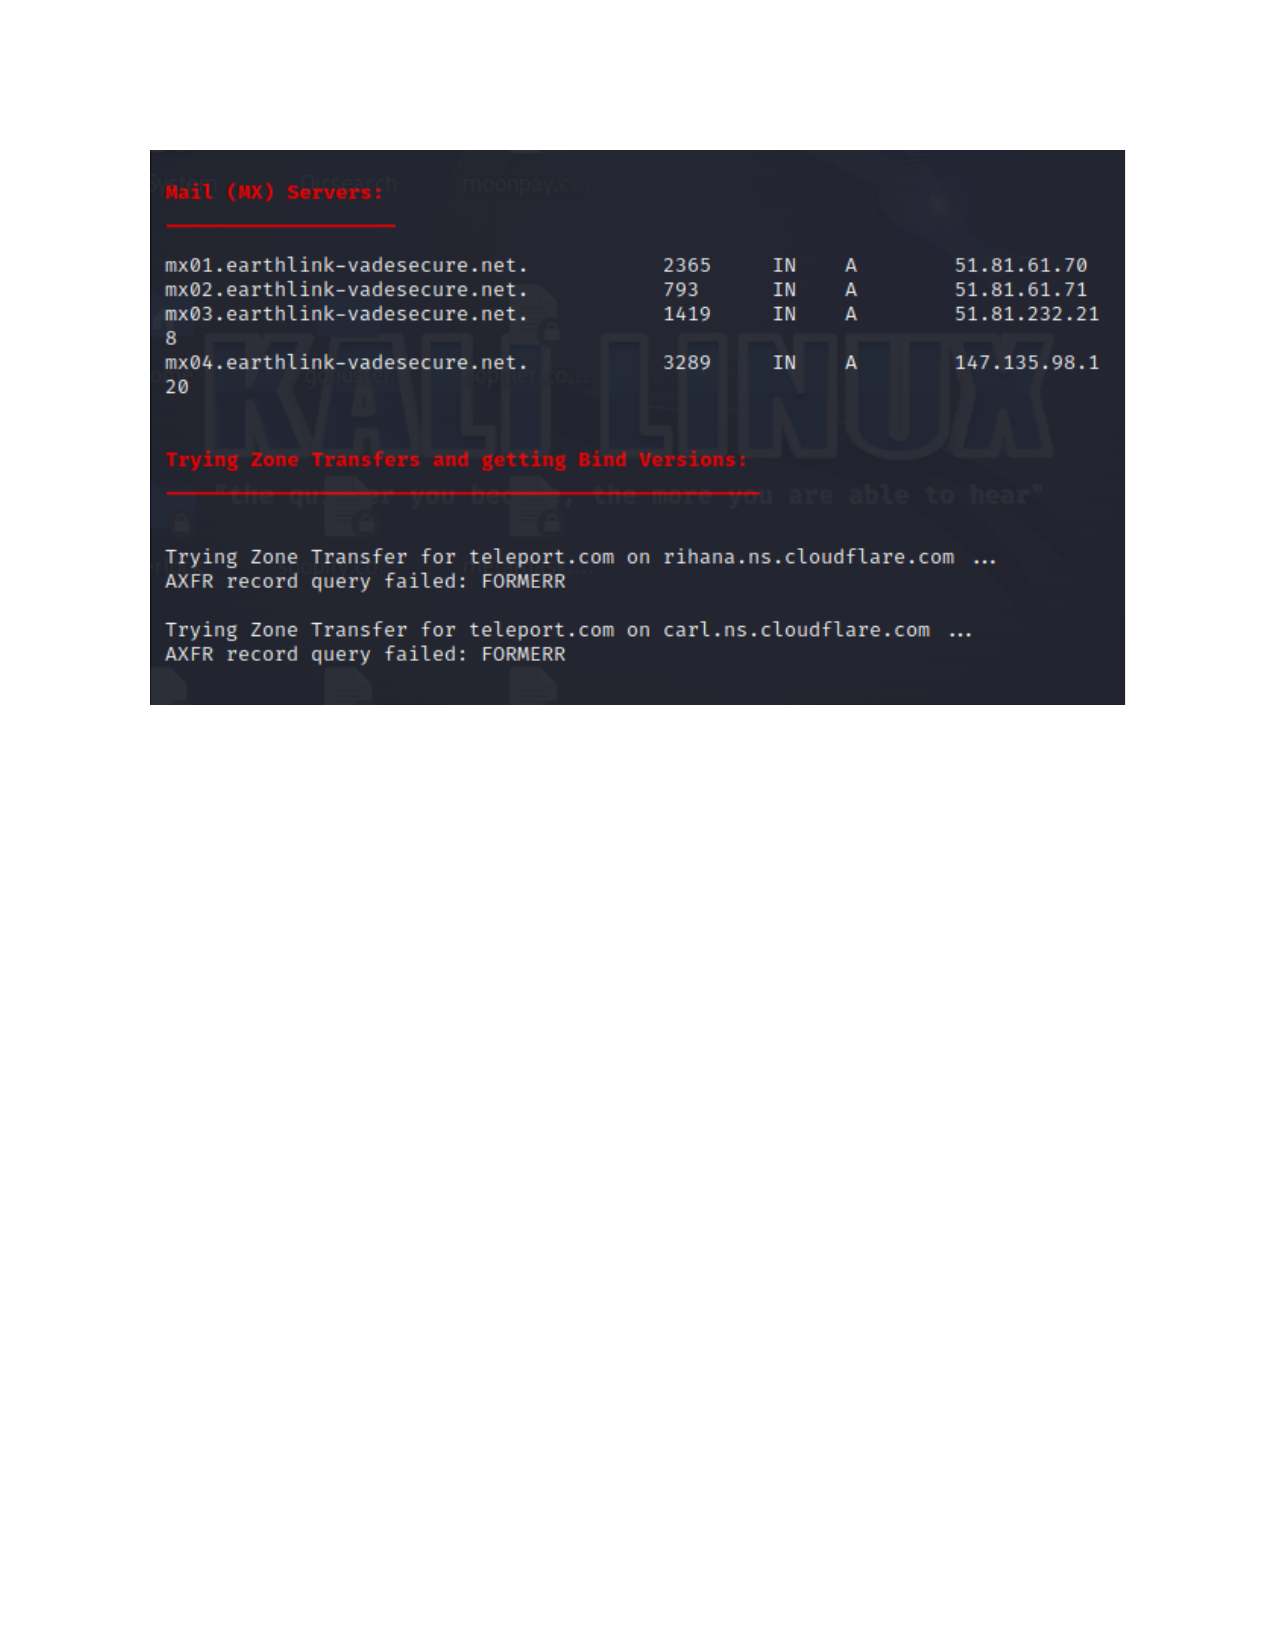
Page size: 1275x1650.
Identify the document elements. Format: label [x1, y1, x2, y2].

picture [150, 150, 1125, 705]
